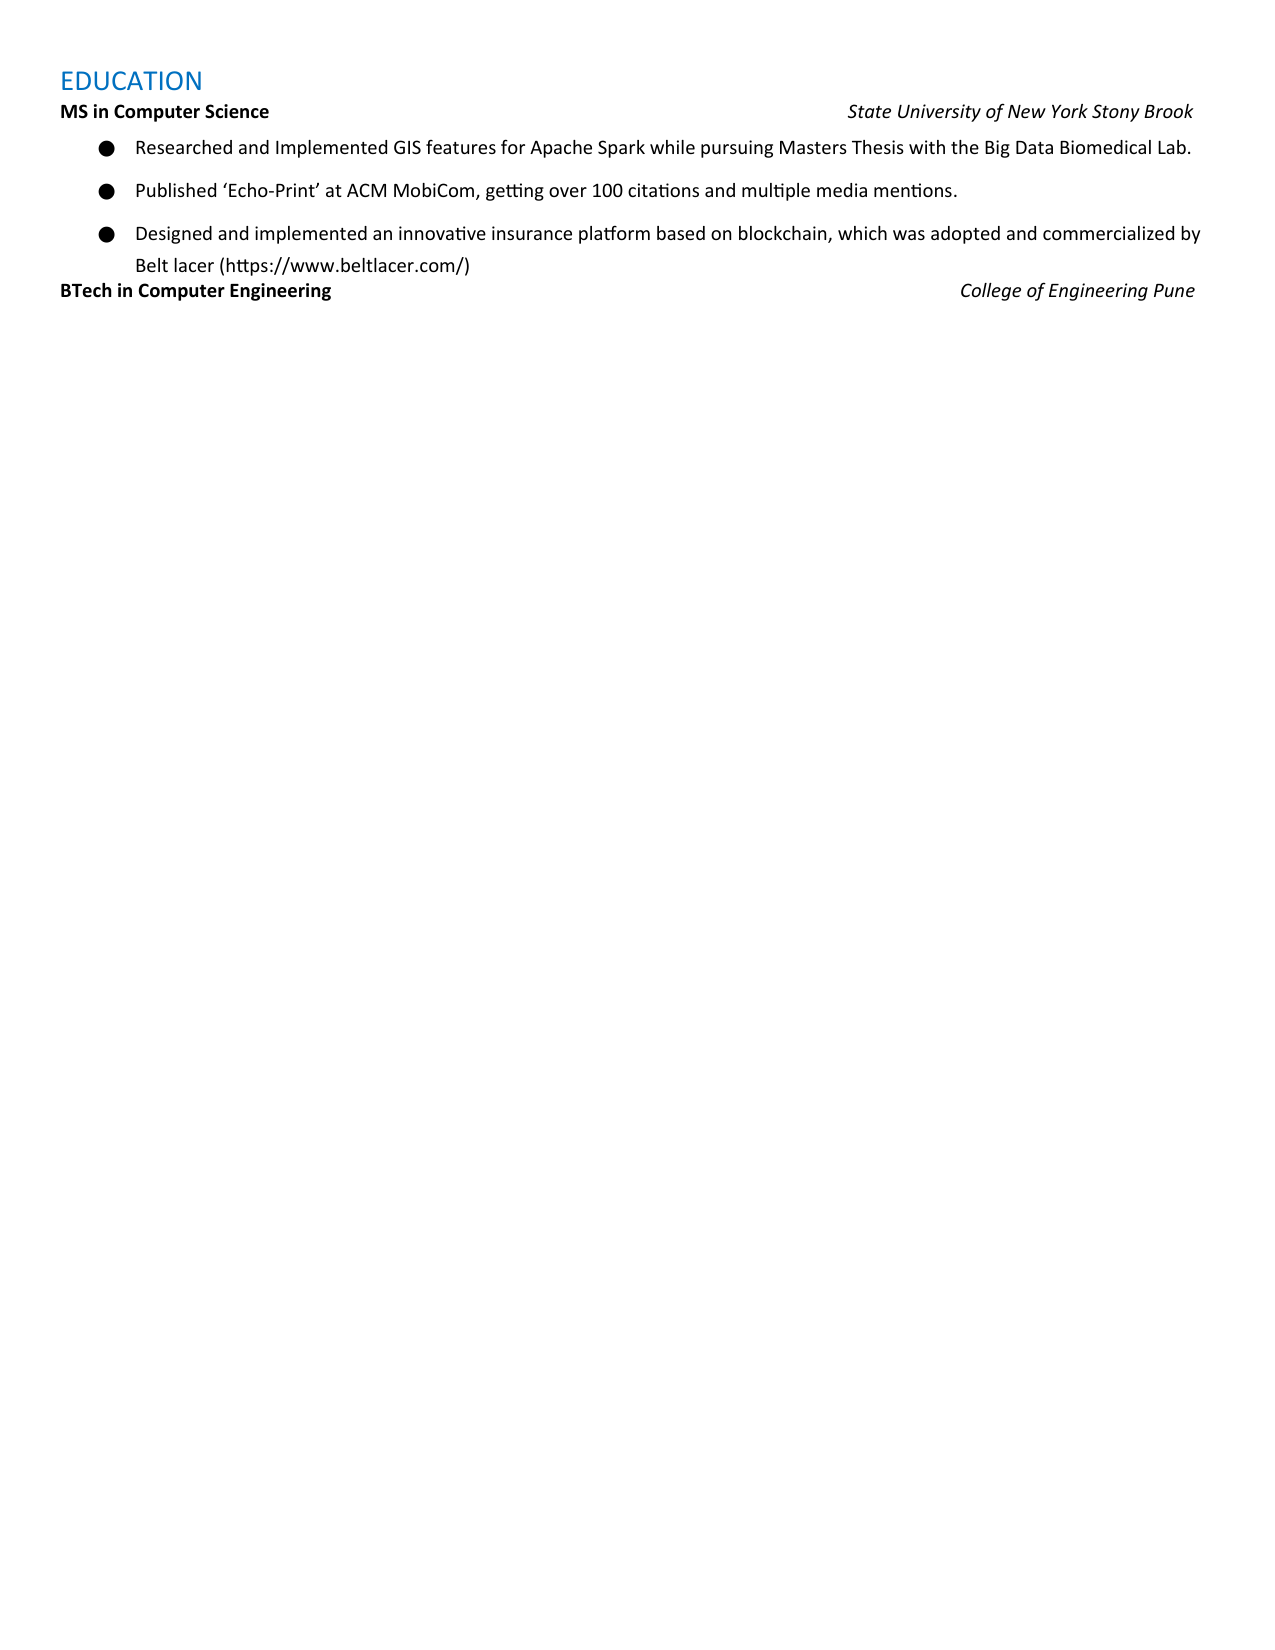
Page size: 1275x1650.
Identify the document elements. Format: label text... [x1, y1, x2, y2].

text MS in Computer Science State University of New York Stony Brook [60, 98, 1215, 124]
list Designed and implemented an innovative insurance platform based on blockchain, which was adopted and commercialized by Belt lacer (https://www.beltlacer.com/) [97, 209, 1215, 277]
list Published ‘Echo-Print’ at ACM MobiCom, getting over 100 citations and multiple media mentions. [97, 167, 1215, 209]
text BTech in Computer Engineering College of Engineering Pune [60, 277, 1215, 303]
text EDUCATION [60, 63, 1215, 98]
list Researched and Implemented GIS features for Apache Spark while pursuing Masters Thesis with the Big Data Biomedical Lab. [97, 124, 1215, 167]
